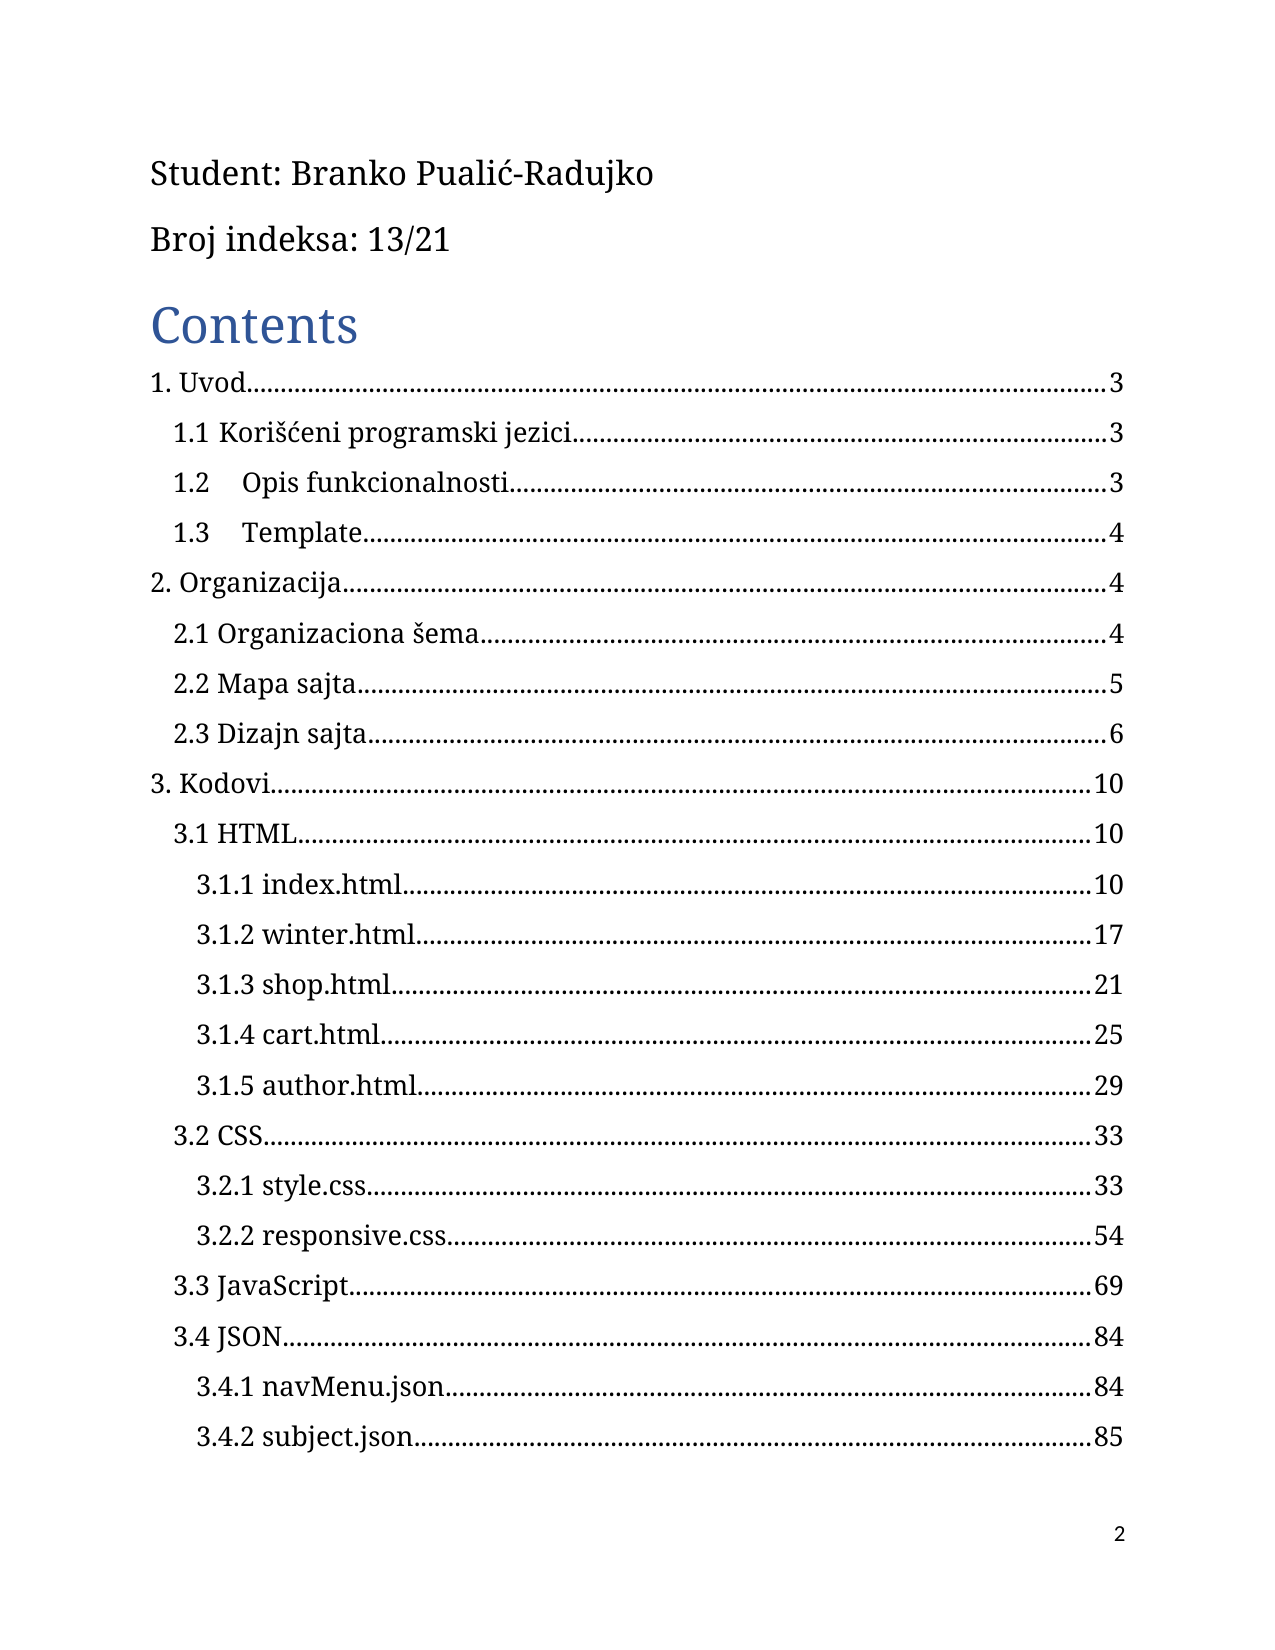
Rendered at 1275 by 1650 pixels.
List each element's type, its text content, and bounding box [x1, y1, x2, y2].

text Student: Branko Pualić-Radujko [150, 150, 1125, 195]
text Broj indeksa: 13/21 [150, 216, 1125, 261]
